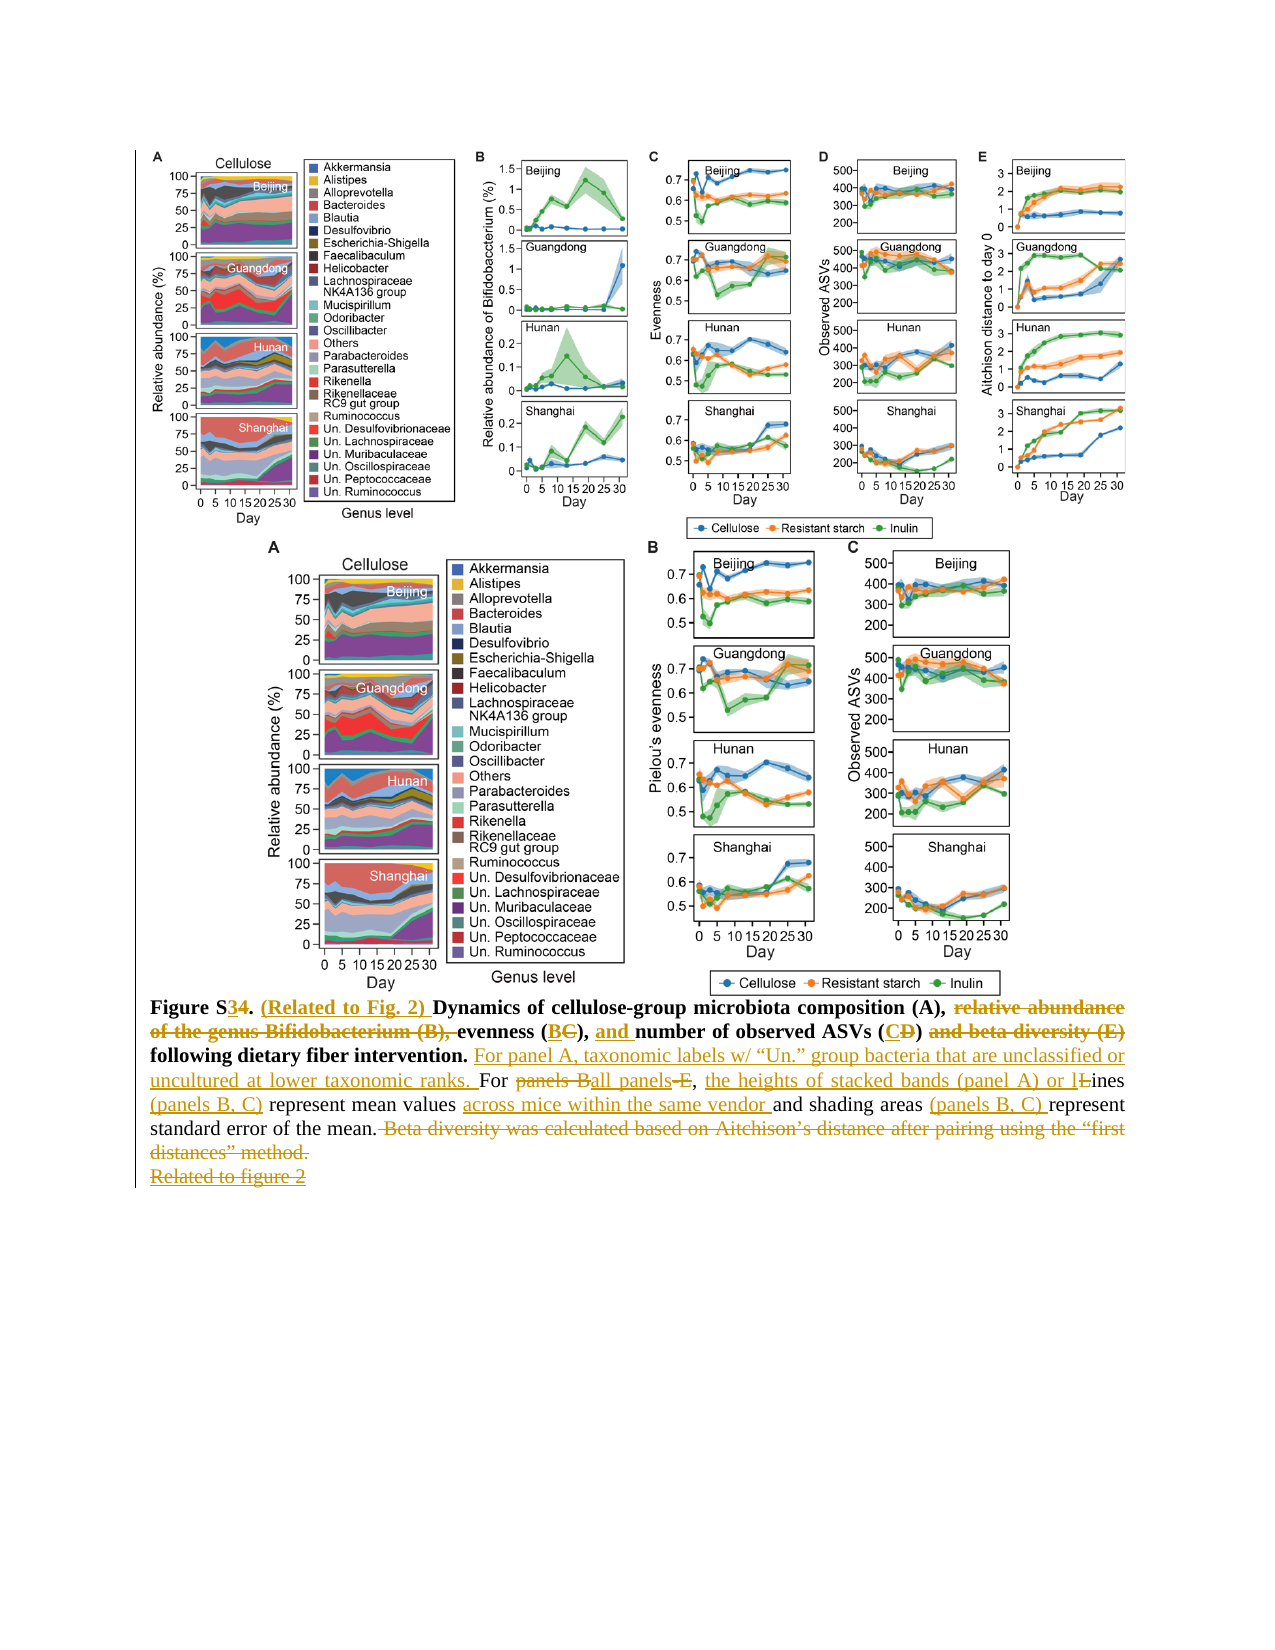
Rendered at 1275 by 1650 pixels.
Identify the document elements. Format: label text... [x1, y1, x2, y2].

text Figure S. Dynamics of cellulose-group microbiota composition (A), evenness (), number of observed ASVs () following dietary fiber intervention. For , ines represent mean values and shading areas represent standard error of the mean. [150, 995, 1125, 1164]
picture [150, 150, 1125, 996]
